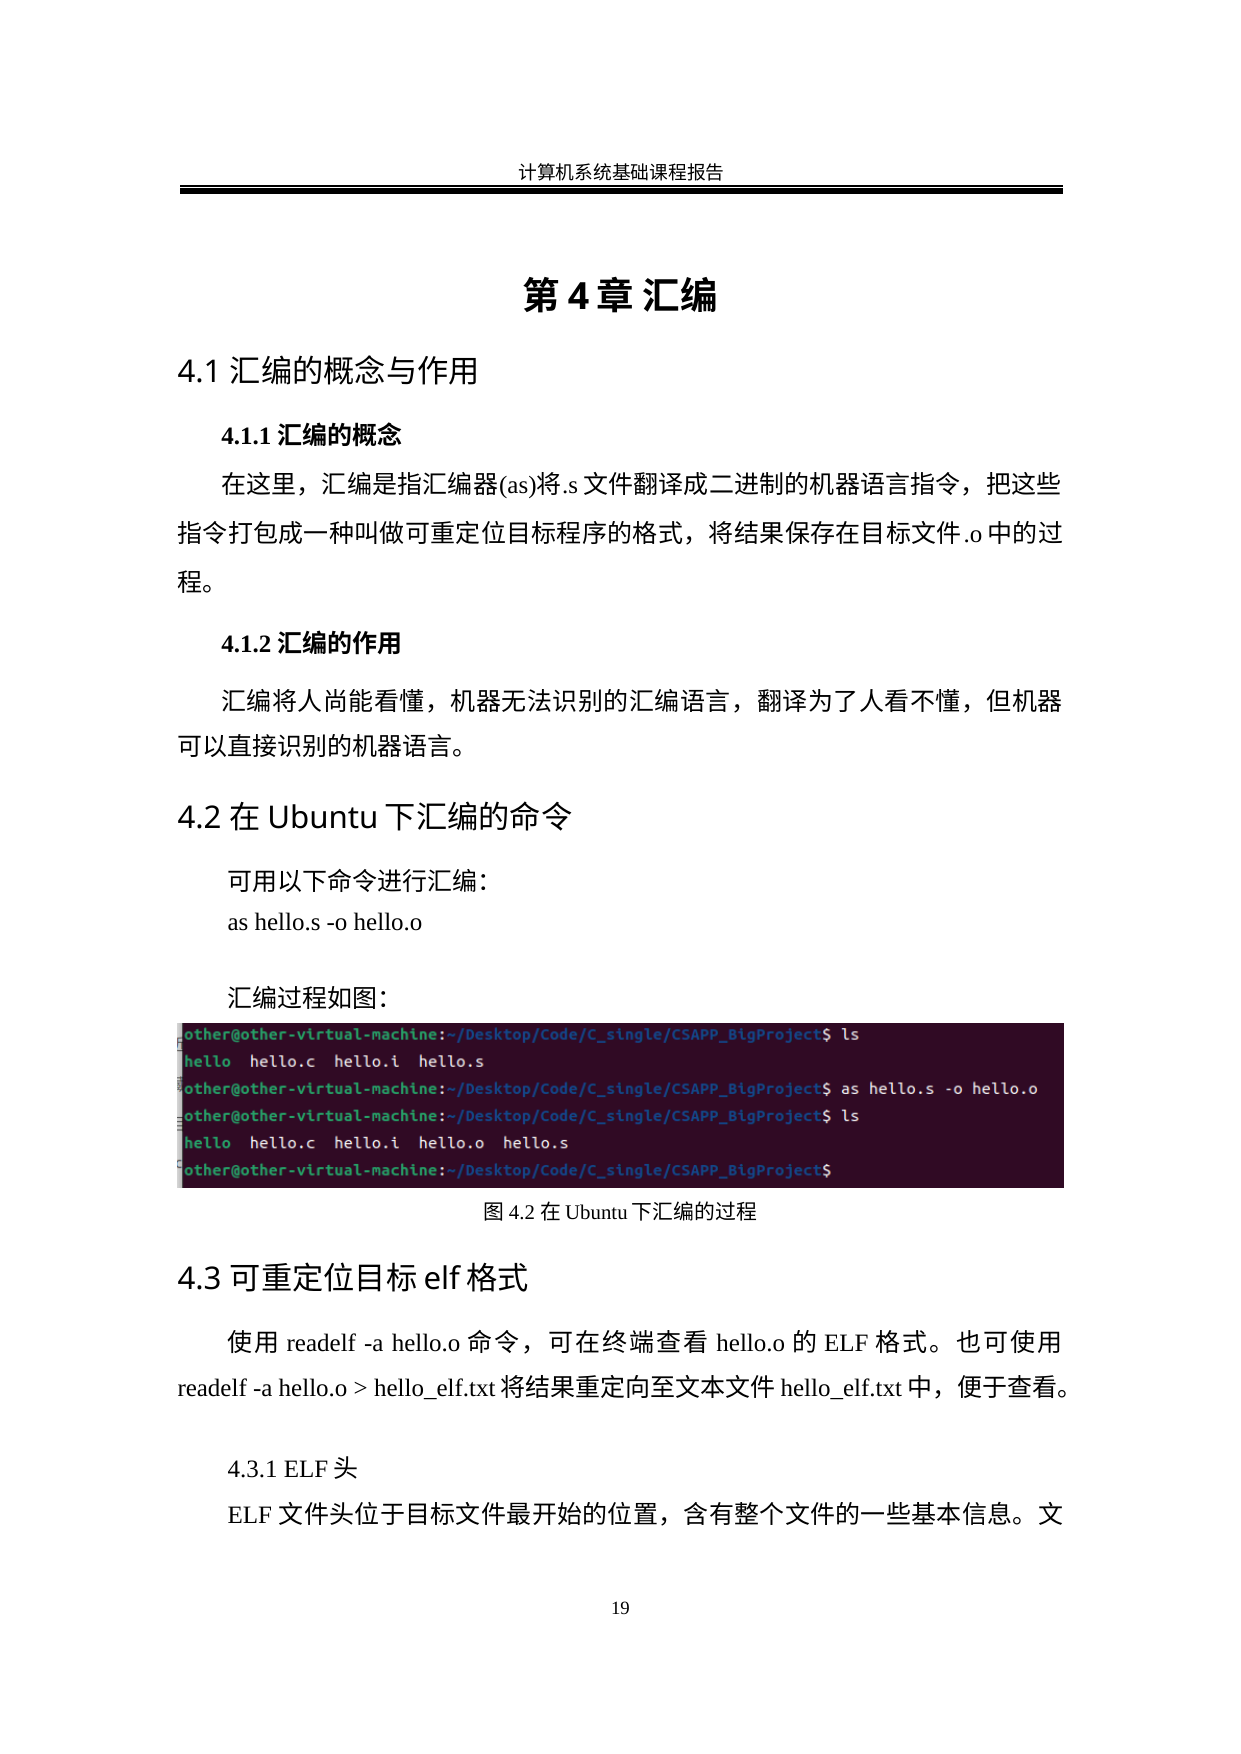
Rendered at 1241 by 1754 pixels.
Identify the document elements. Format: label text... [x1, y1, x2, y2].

text 4.1.1 汇编的概念 [177, 415, 1063, 452]
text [177, 1494, 1063, 1530]
text 使用readelf -a hello.o命令，可在终端查看hello.o的ELF格式。也可使用readelf -a hello.o > hello_elf.txt将结果重定向至文本文件hello_elf.txt中，便于查看。 [177, 1322, 1063, 1404]
subtitle 4.1 汇编的概念与作用 [177, 351, 1063, 390]
text 在这里，汇编是指汇编器(as)将.s文件翻译成二进制的机器语言指令，把这些指令打包成一种叫做可重定位目标程序的格式，将结果保存在目标文件.o中的过程。 [177, 464, 1063, 598]
subtitle 第4章 汇编 [177, 242, 1063, 326]
text 图4.2 在Ubuntu下汇编的过程 [177, 1195, 1063, 1225]
text 4.3.1 ELF头 [177, 1449, 1063, 1485]
text as hello.s -o hello.o [177, 907, 1063, 935]
text 可用以下命令进行汇编： [177, 861, 1063, 898]
text 汇编将人尚能看懂，机器无法识别的汇编语言，翻译为了人看不懂，但机器可以直接识别的机器语言。 [177, 681, 1063, 763]
subtitle 4.2 在Ubuntu下汇编的命令 [177, 797, 1063, 836]
subtitle 4.3 可重定位目标elf格式 [177, 1258, 1063, 1297]
text 4.1.2 汇编的作用 [177, 623, 1063, 659]
text 汇编过程如图： [177, 978, 1063, 1015]
picture [177, 1023, 1064, 1188]
